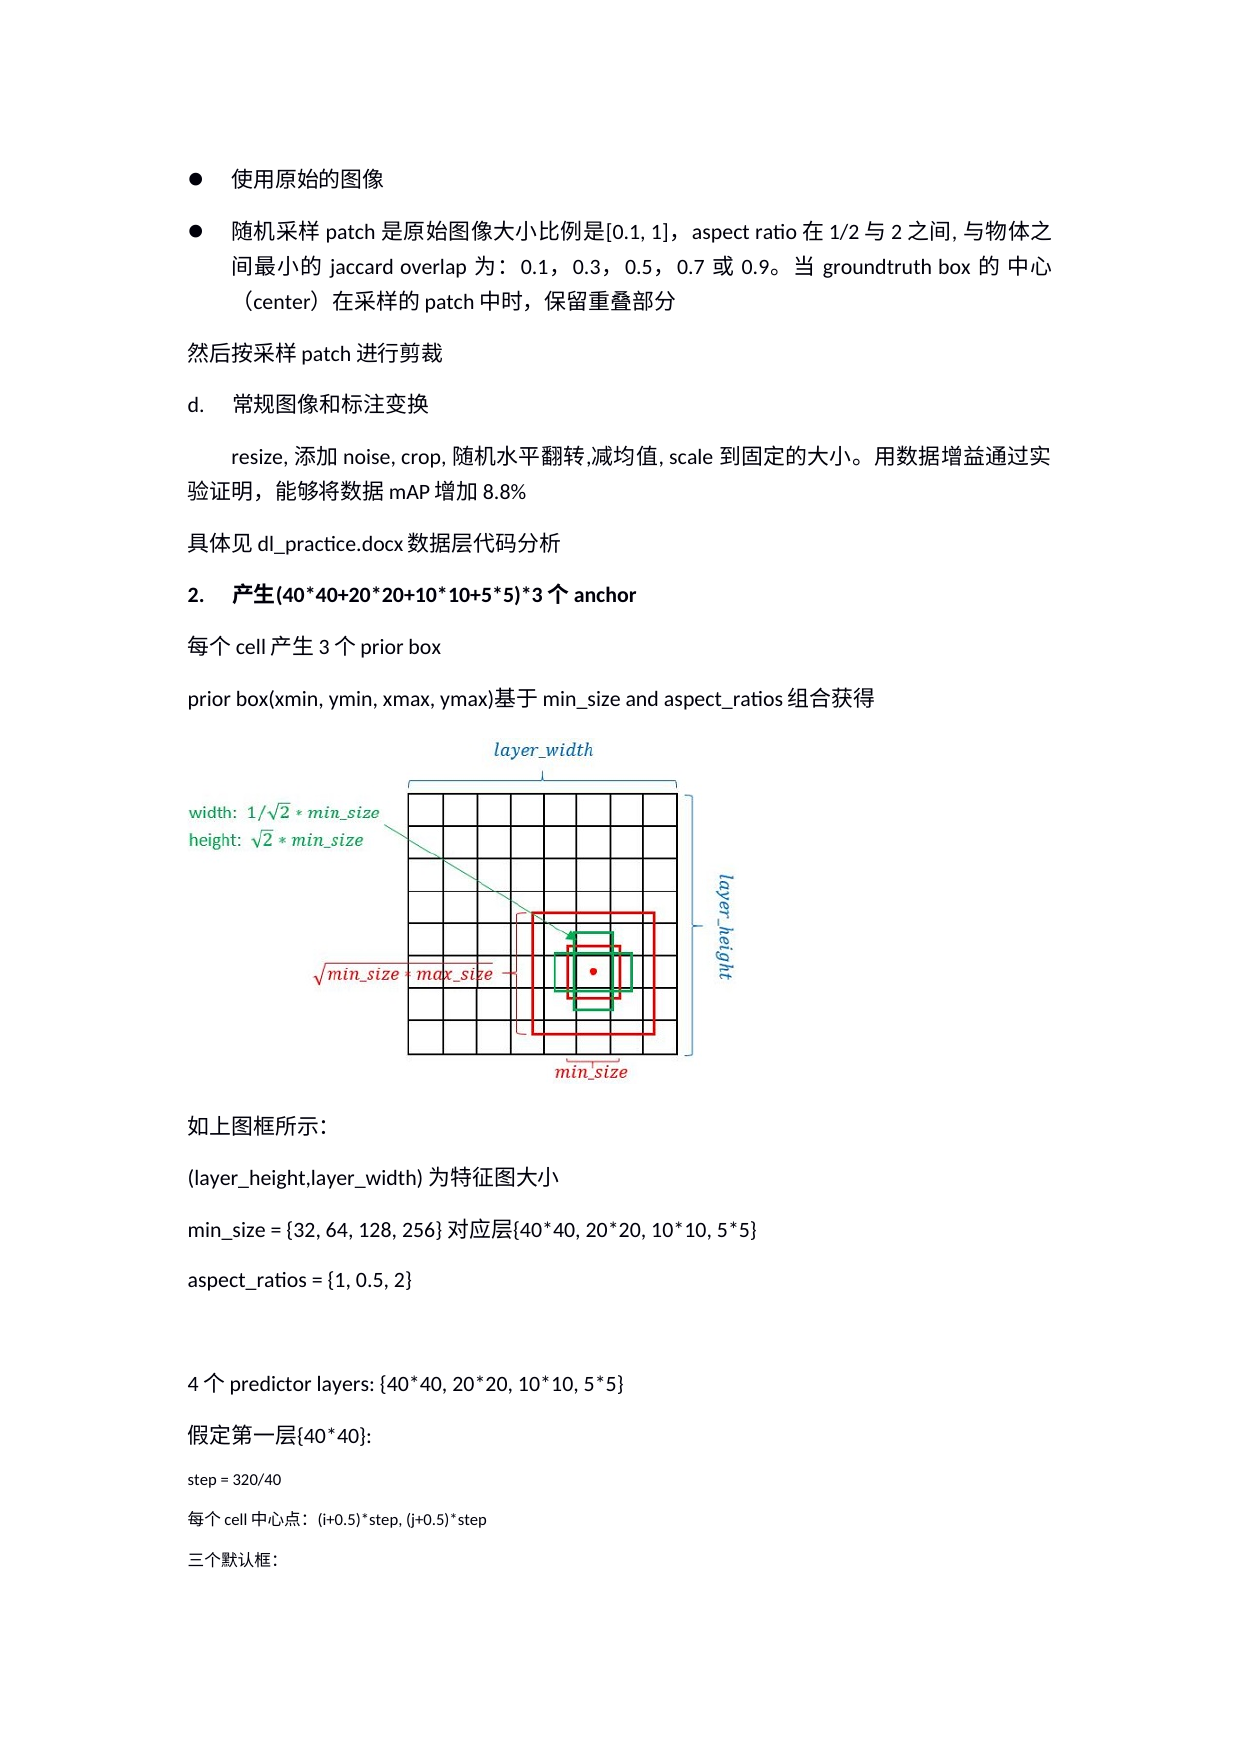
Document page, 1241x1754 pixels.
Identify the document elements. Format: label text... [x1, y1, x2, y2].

list 产生(40*40+20*20+10*10+5*5)*3个anchor [187, 577, 1053, 609]
text aspect_ratios = {1, 0.5, 2} [187, 1263, 1053, 1296]
list 随机采样patch 是原始图像大小比例是[0.1, 1]，aspect ratio在1/2与2之间, 与物体之间最小的 jaccard overlap 为：0.1，0.3，0.5，0.7 或 0.9。当 groundtruth box 的 中心（center）在采样的patch中时，保留重叠部分 [187, 214, 1053, 316]
text prior box(xmin, ymin, xmax, ymax)基于min_size and aspect_ratios组合获得 [187, 680, 1053, 713]
text 4个predictor layers: {40*40, 20*20, 10*10, 5*5} [187, 1366, 1053, 1398]
text 具体见dl_practice.docx数据层代码分析 [187, 525, 1053, 558]
picture [187, 738, 739, 1084]
text resize, 添加noise, crop, 随机水平翻转,减均值, scale 到固定的大小。用数据增益通过实验证明，能够将数据mAP增加8.8% [187, 439, 1053, 506]
text 每个cell中心点：(i+0.5)*step, (j+0.5)*step [187, 1506, 1053, 1530]
list 使用原始的图像 [187, 162, 1053, 194]
text 每个cell产生3个prior box [187, 629, 1053, 661]
text 假定第一层{40*40}: [187, 1417, 1053, 1450]
text (layer_height,layer_width) 为特征图大小 [187, 1160, 1053, 1192]
text min_size = {32, 64, 128, 256} 对应层{40*40, 20*20, 10*10, 5*5} [187, 1212, 1053, 1244]
text 三个默认框： [187, 1547, 1053, 1571]
list 常规图像和标注变换 [187, 387, 1053, 419]
text step = 320/40 [187, 1469, 1053, 1489]
text 然后按采样patch进行剪裁 [187, 335, 1053, 368]
text 如上图框所示： [187, 1108, 1053, 1141]
